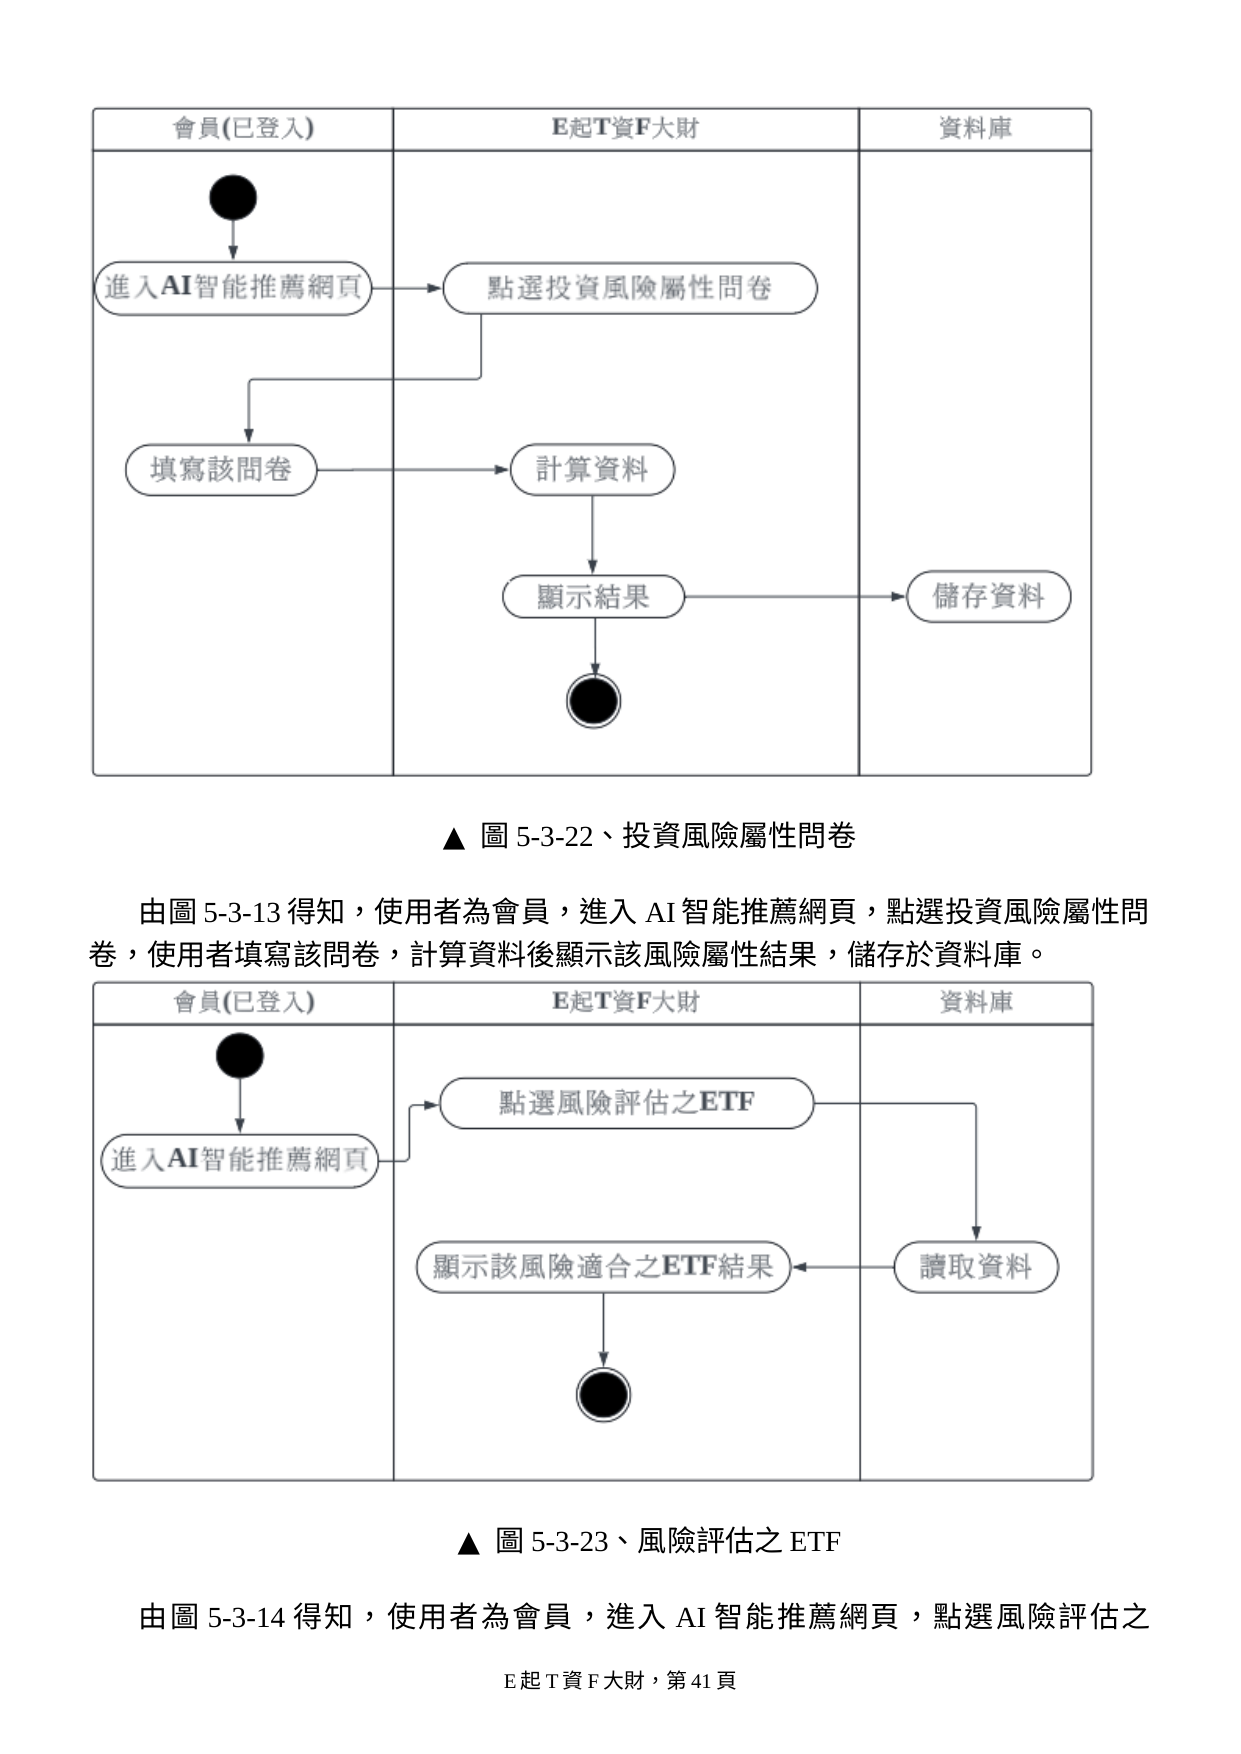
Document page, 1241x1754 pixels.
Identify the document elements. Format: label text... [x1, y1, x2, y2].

picture [88, 973, 1096, 1485]
picture [88, 102, 1100, 780]
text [89, 1594, 1152, 1636]
text 由圖5-3-13得知，使用者為會員，進入AI智能推薦網頁，點選投資風險屬性問卷，使用者填寫該問卷，計算資料後顯示該風險屬性結果，儲存於資料庫。 [89, 889, 1152, 973]
